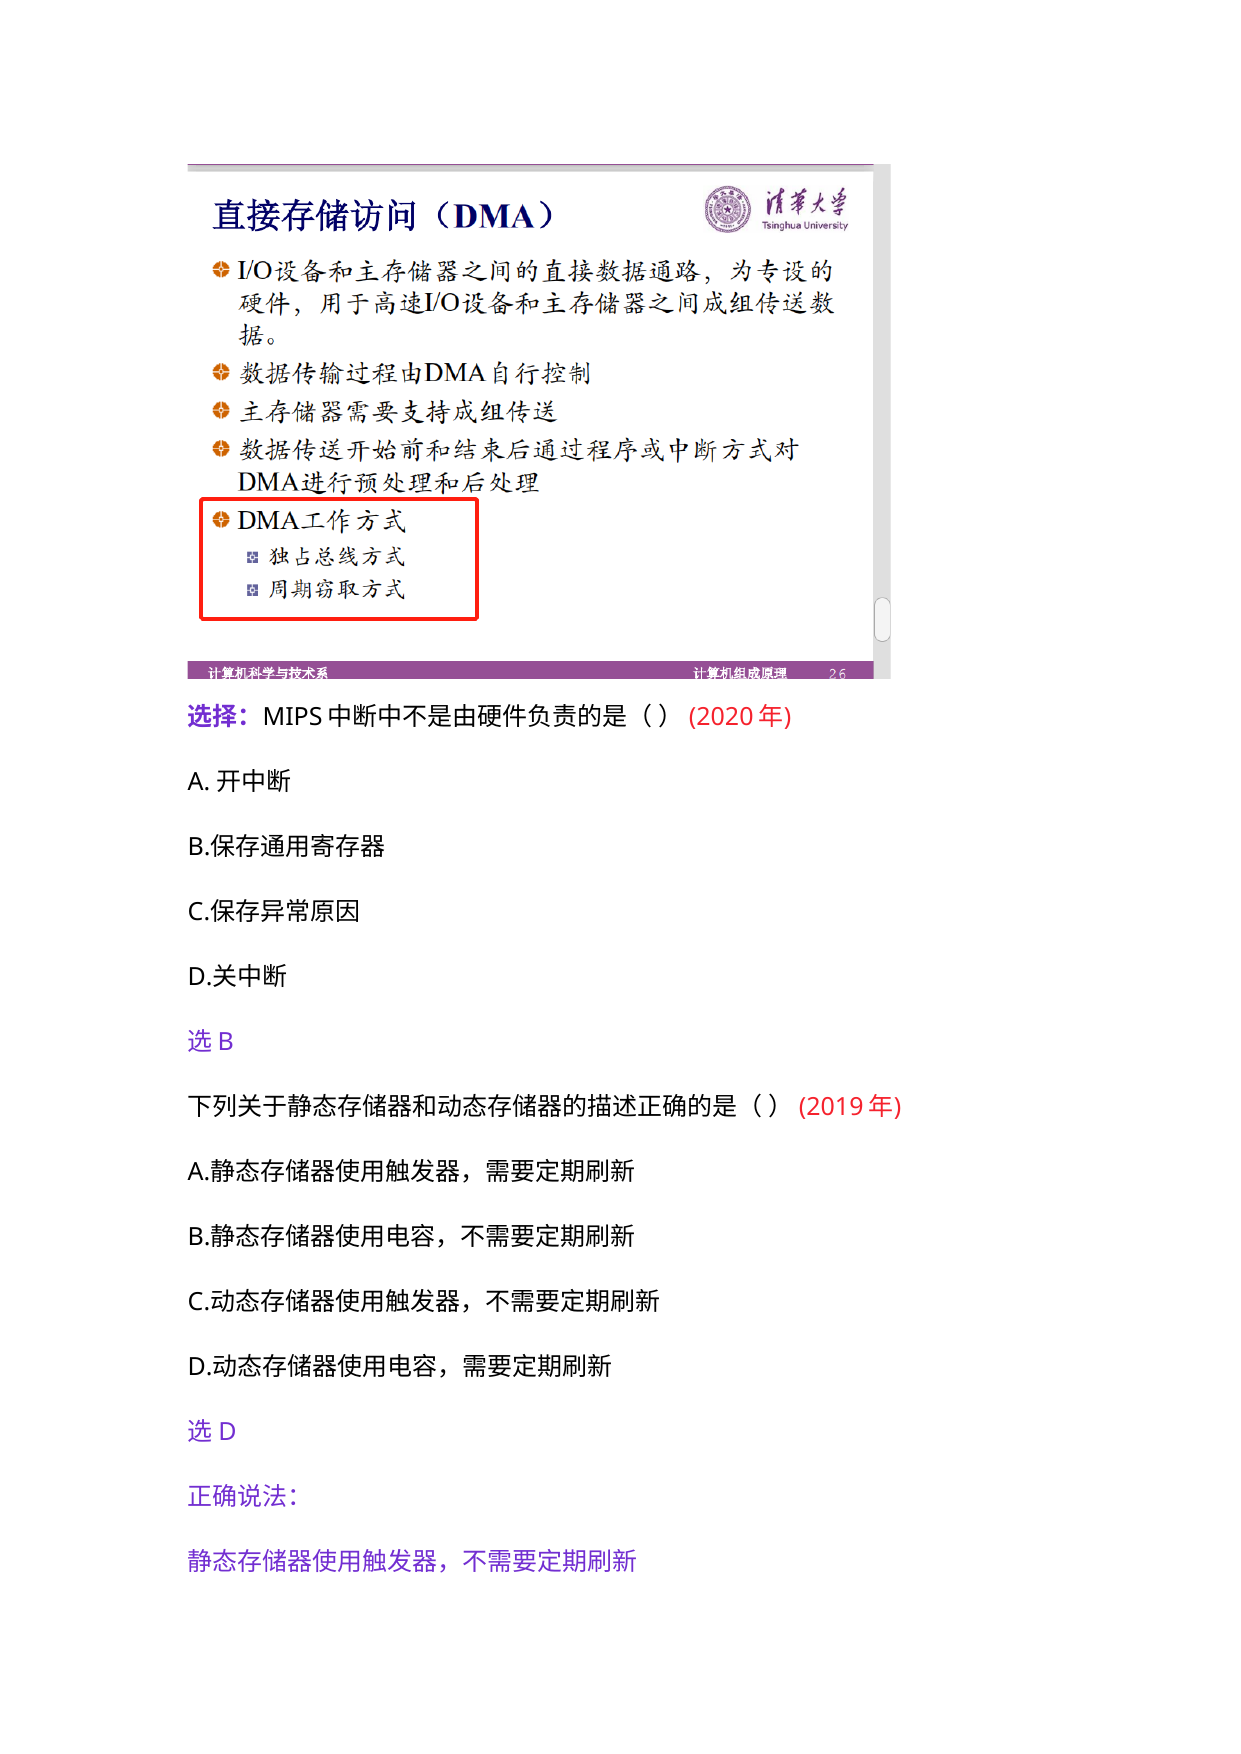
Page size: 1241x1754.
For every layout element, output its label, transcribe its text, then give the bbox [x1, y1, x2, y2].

text 下列关于静态存储器和动态存储器的描述正确的是（ ） (2019年) [187, 1072, 1053, 1137]
picture [187, 164, 891, 679]
text A.静态存储器使用触发器，需要定期刷新 [187, 1137, 1053, 1202]
text D.关中断 [187, 942, 1053, 1007]
text 选B [187, 1007, 1053, 1072]
text B.保存通用寄存器 [187, 812, 1053, 877]
text B.静态存储器使用电容，不需要定期刷新 [187, 1202, 1053, 1267]
text C.动态存储器使用触发器，不需要定期刷新 [187, 1267, 1053, 1332]
text 正确说法： [187, 1462, 1053, 1527]
text A. 开中断 [187, 747, 1053, 812]
text C.保存异常原因 [187, 877, 1053, 942]
text 静态存储器使用触发器，不需要定期刷新 [187, 1527, 1053, 1592]
text D.动态存储器使用电容，需要定期刷新 [187, 1332, 1053, 1397]
text 选 D [187, 1397, 1053, 1462]
text 选择：MIPS中断中不是由硬件负责的是（ ） (2020年) [187, 682, 1053, 747]
